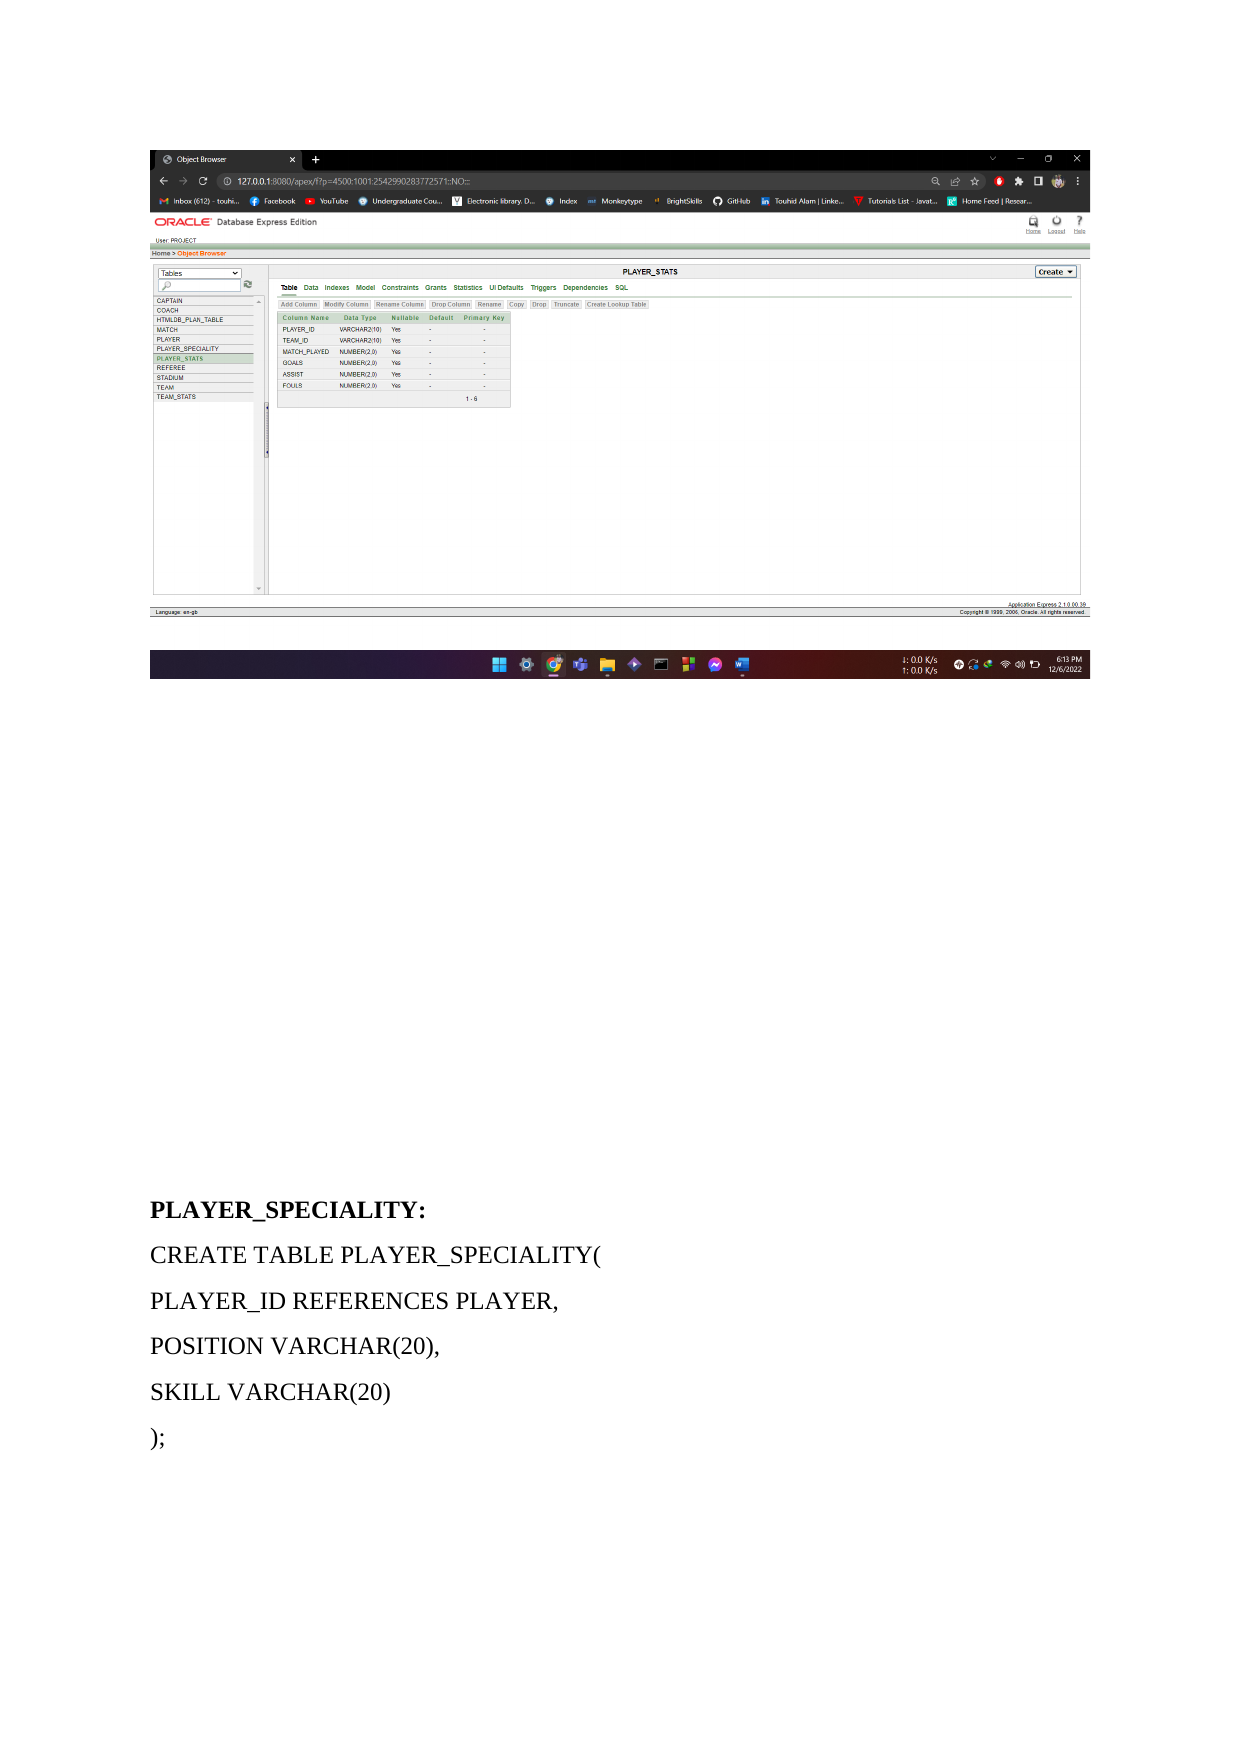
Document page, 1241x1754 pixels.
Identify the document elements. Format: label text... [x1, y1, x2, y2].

text SKILL VARCHAR(20) [150, 1377, 1090, 1406]
text CREATE TABLE PLAYER_SPECIALITY( [150, 1241, 1090, 1269]
text PLAYER_ID REFERENCES PLAYER, [150, 1286, 1090, 1315]
text POSITION VARCHAR(20), [150, 1331, 1090, 1360]
picture [150, 150, 1091, 679]
text PLAYER_SPECIALITY: [150, 1195, 1090, 1224]
text ); [150, 1422, 1090, 1451]
